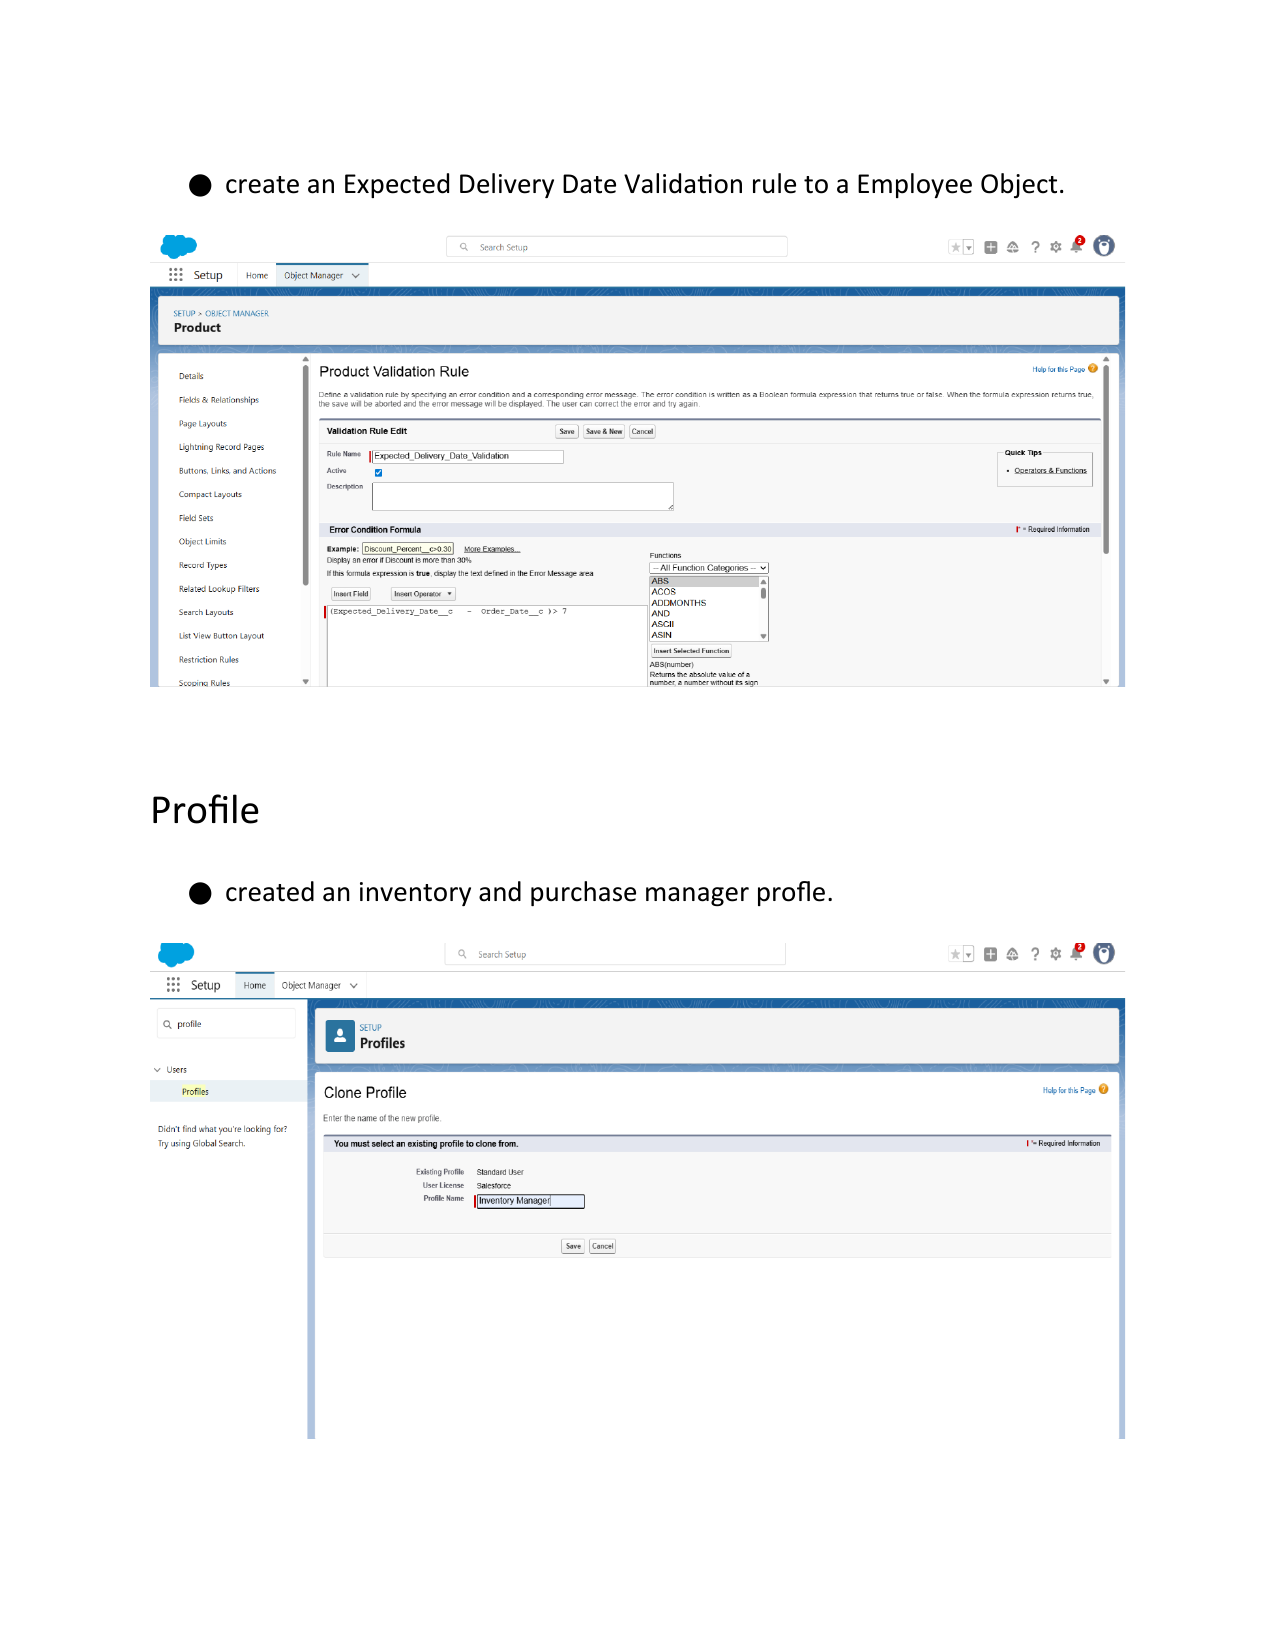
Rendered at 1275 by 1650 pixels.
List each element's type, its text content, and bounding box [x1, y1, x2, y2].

text Profile [150, 783, 1125, 834]
list created an inventory and purchase manager profle. [187, 858, 1125, 918]
list create an Expected Delivery Date Validation rule to a Employee Object. [187, 150, 1125, 210]
picture [150, 943, 1125, 1439]
picture [150, 235, 1125, 687]
